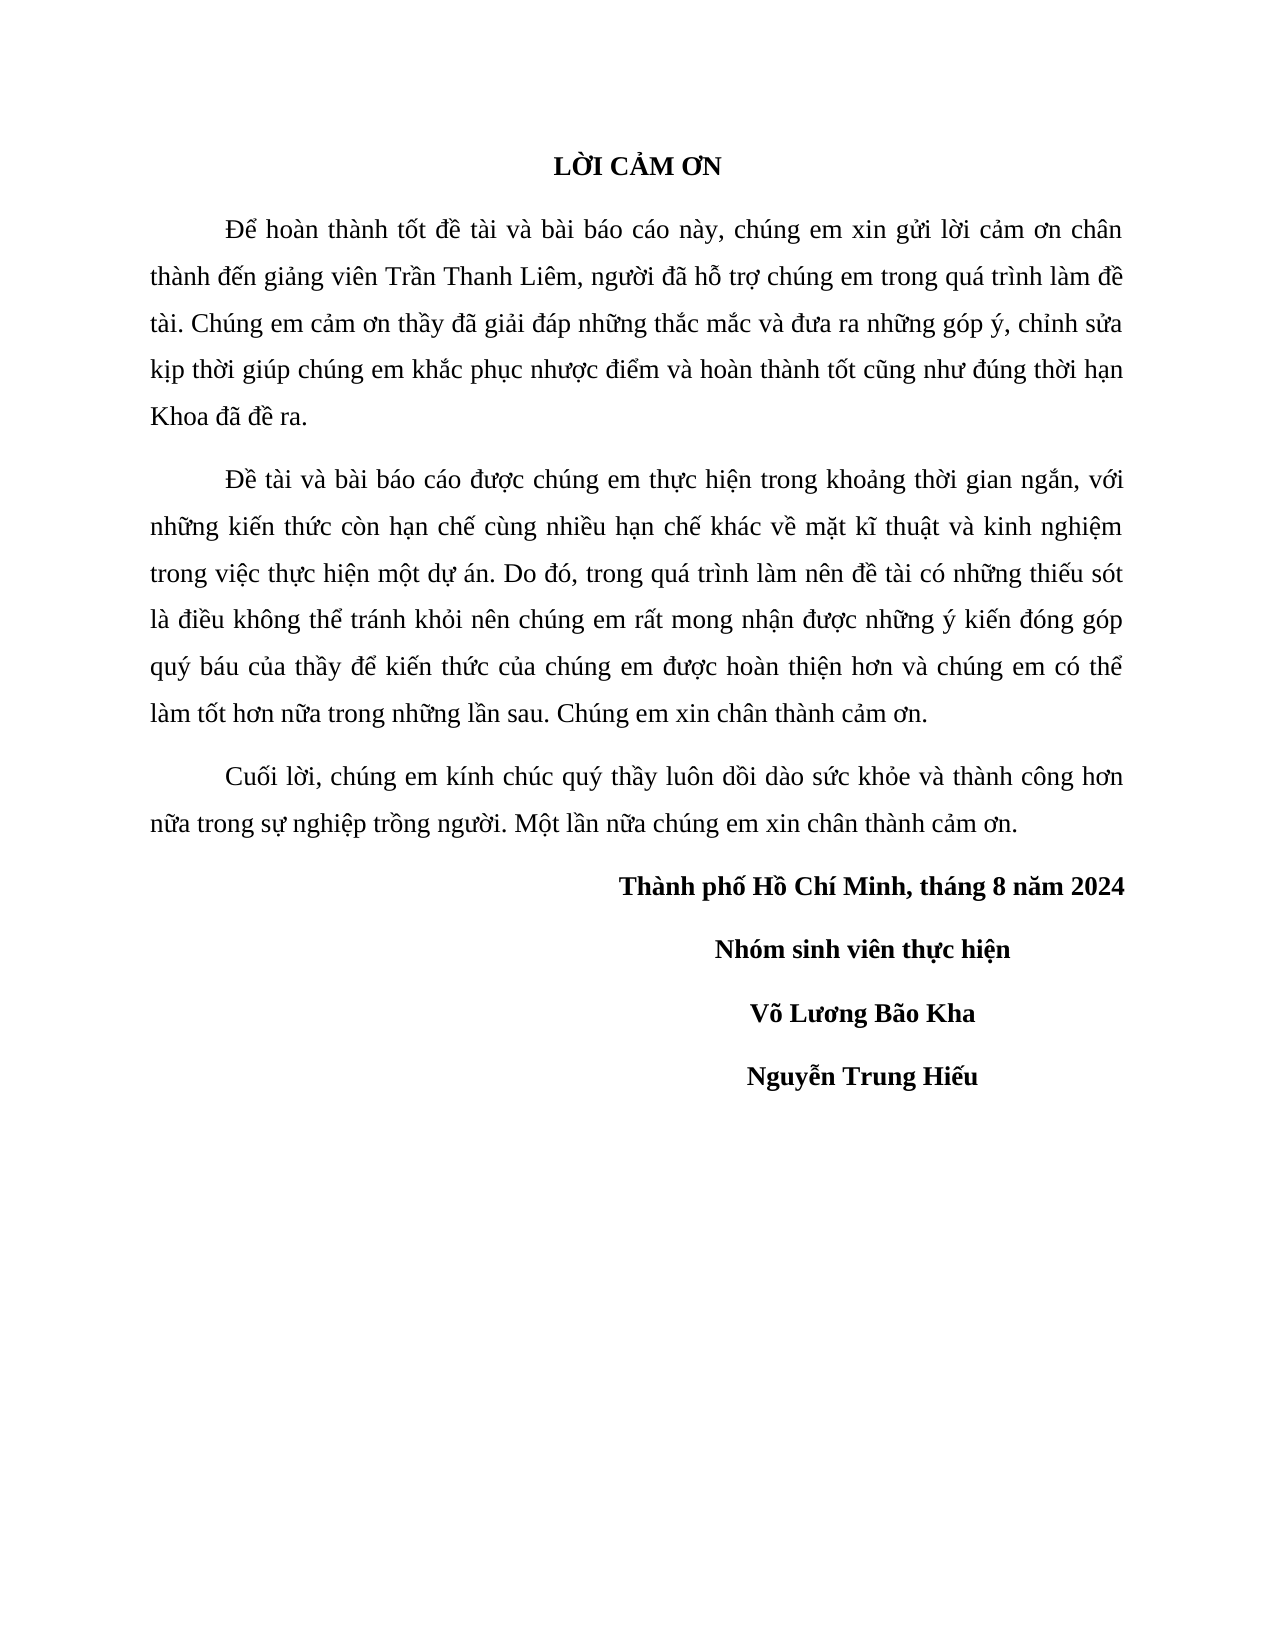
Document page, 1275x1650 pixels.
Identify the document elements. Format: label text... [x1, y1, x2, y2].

text Cuối lời, chúng em kính chúc quý thầy luôn dồi dào sức khỏe và thành công hơn nữa trong sự nghiệp trồng người. Một lần nữa chúng em xin chân thành cảm ơn. [150, 760, 1125, 838]
text Võ Lương Bão Kha [525, 997, 1125, 1028]
text Nguyễn Trung Hiếu [525, 1060, 1125, 1091]
text LỜI CẢM ƠN [150, 150, 1125, 181]
text Đề tài và bài báo cáo được chúng em thực hiện trong khoảng thời gian ngắn, với những kiến thức còn hạn chế cùng nhiều hạn chế khác về mặt kĩ thuật và kinh nghiệm trong việc thực hiện một dự án. Do đó, trong quá trình làm nên đề tài có những thiếu sót là điều không thể tránh khỏi nên chúng em rất mong nhận được những ý kiến đóng góp quý báu của thầy để kiến thức của chúng em được hoàn thiện hơn và chúng em có thể làm tốt hơn nữa trong những lần sau. Chúng em xin chân thành cảm ơn. [150, 463, 1125, 728]
text Để hoàn thành tốt đề tài và bài báo cáo này, chúng em xin gửi lời cảm ơn chân thành đến giảng viên Trần Thanh Liêm, người đã hỗ trợ chúng em trong quá trình làm đề tài. Chúng em cảm ơn thầy đã giải đáp những thắc mắc và đưa ra những góp ý, chỉnh sửa kịp thời giúp chúng em khắc phục nhược điểm và hoàn thành tốt cũng như đúng thời hạn Khoa đã đề ra. [150, 213, 1125, 431]
text Thành phố Hồ Chí Minh, tháng 8 năm 2024 [150, 870, 1125, 901]
text Nhóm sinh viên thực hiện [525, 933, 1125, 964]
